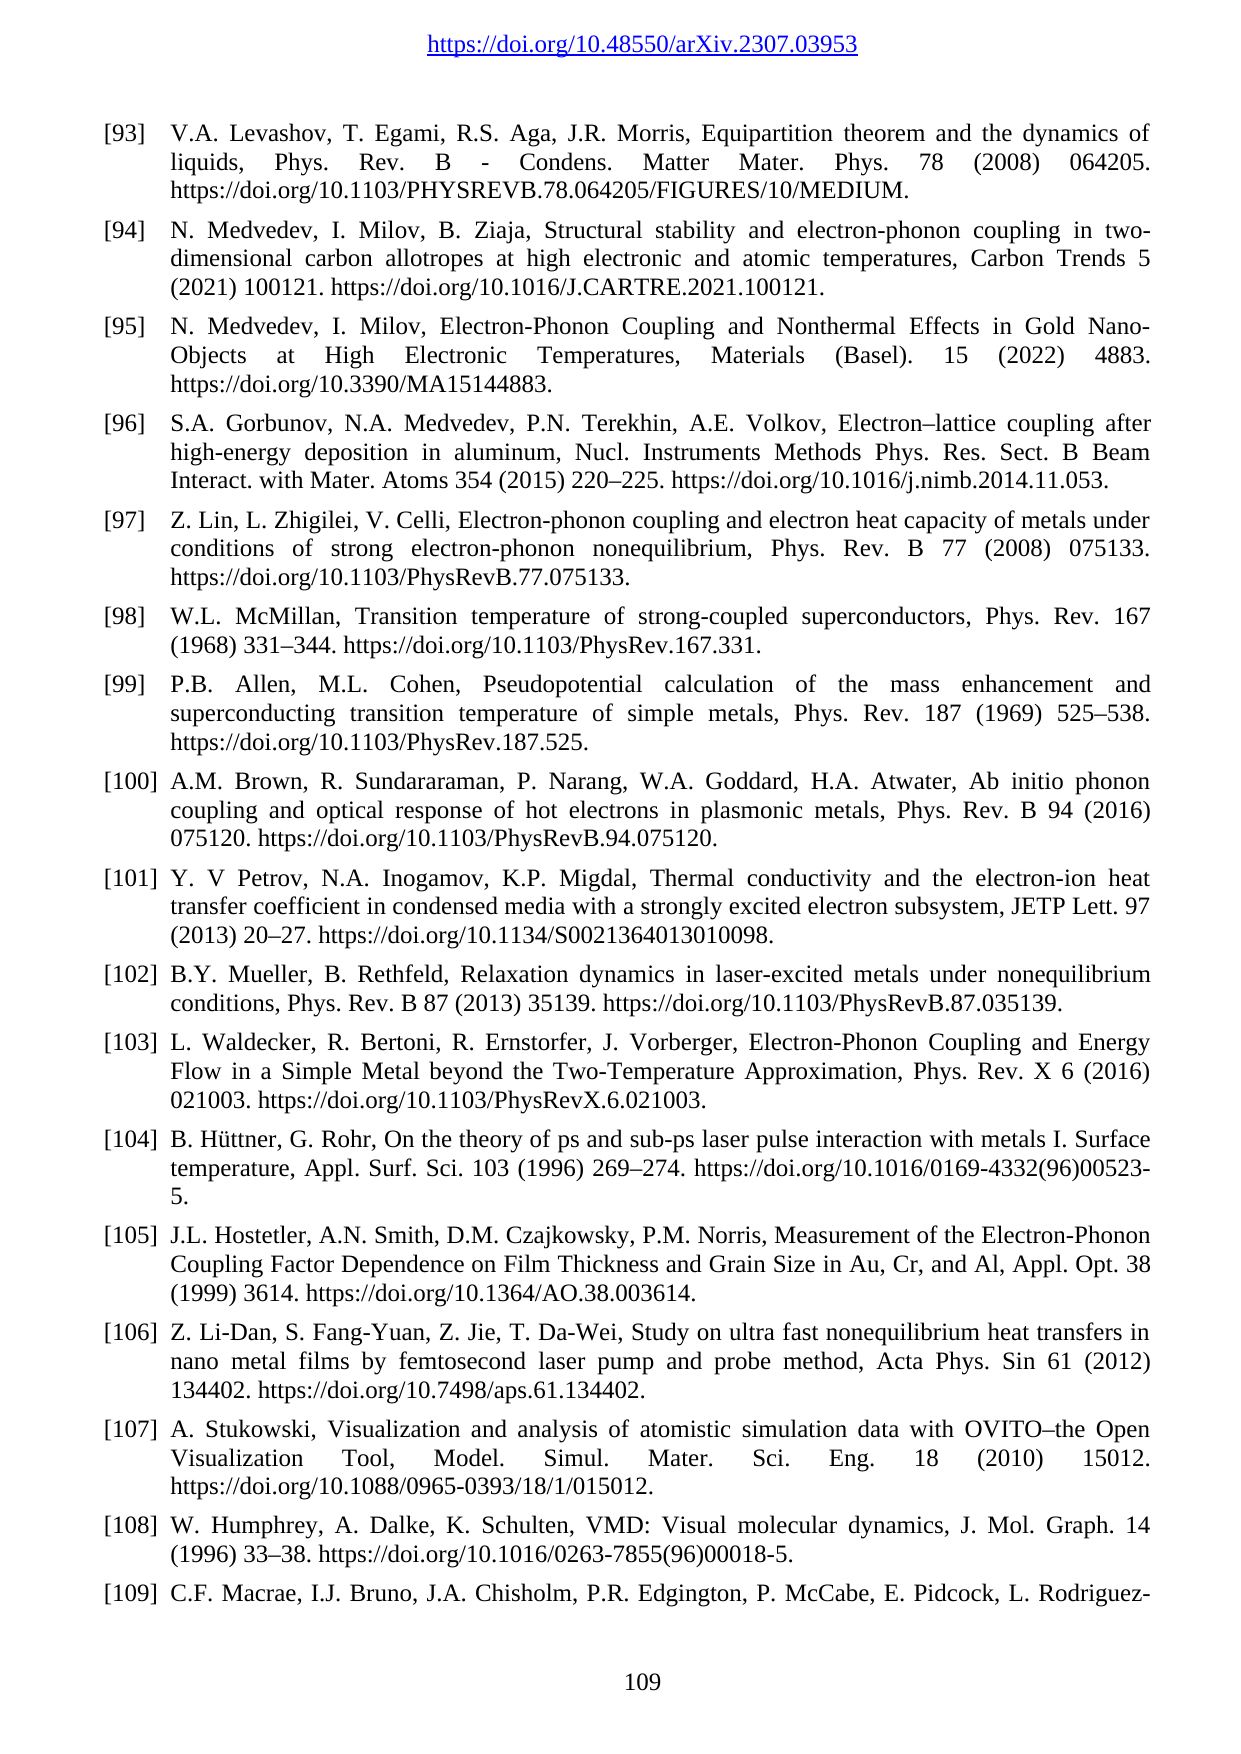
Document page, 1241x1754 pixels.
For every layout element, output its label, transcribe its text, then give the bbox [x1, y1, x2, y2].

text [100] A.M. Brown, R. Sundararaman, P. Narang, W.A. Goddard, H.A. Atwater, Ab initio phonon coupling and optical response of hot electrons in plasmonic metals, Phys. Rev. B 94 (2016) 075120. https://doi.org/10.1103/PhysRevB.94.075120. [103, 766, 1152, 852]
text [96] S.A. Gorbunov, N.A. Medvedev, P.N. Terekhin, A.E. Volkov, Electron–lattice coupling after high-energy deposition in aluminum, Nucl. Instruments Methods Phys. Res. Sect. B Beam Interact. with Mater. Atoms 354 (2015) 220–225. https://doi.org/10.1016/j.nimb.2014.11.053. [103, 408, 1152, 494]
text [103] L. Waldecker, R. Bertoni, R. Ernstorfer, J. Vorberger, Electron-Phonon Coupling and Energy Flow in a Simple Metal beyond the Two-Temperature Approximation, Phys. Rev. X 6 (2016) 021003. https://doi.org/10.1103/PhysRevX.6.021003. [103, 1027, 1152, 1113]
text [97] Z. Lin, L. Zhigilei, V. Celli, Electron-phonon coupling and electron heat capacity of metals under conditions of strong electron-phonon nonequilibrium, Phys. Rev. B 77 (2008) 075133. https://doi.org/10.1103/PhysRevB.77.075133. [103, 505, 1152, 591]
text [106] Z. Li-Dan, S. Fang-Yuan, Z. Jie, T. Da-Wei, Study on ultra fast nonequilibrium heat transfers in nano metal films by femtosecond laser pump and probe method, Acta Phys. Sin 61 (2012) 134402. https://doi.org/10.7498/aps.61.134402. [103, 1317, 1152, 1403]
text [95] N. Medvedev, I. Milov, Electron-Phonon Coupling and Nonthermal Effects in Gold Nano-Objects at High Electronic Temperatures, Materials (Basel). 15 (2022) 4883. https://doi.org/10.3390/MA15144883. [103, 311, 1152, 398]
text [93] V.A. Levashov, T. Egami, R.S. Aga, J.R. Morris, Equipartition theorem and the dynamics of liquids, Phys. Rev. B - Condens. Matter Mater. Phys. 78 (2008) 064205. https://doi.org/10.1103/PHYSREVB.78.064205/FIGURES/10/MEDIUM. [103, 118, 1152, 204]
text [103, 1578, 1152, 1607]
text [102] B.Y. Mueller, B. Rethfeld, Relaxation dynamics in laser-excited metals under nonequilibrium conditions, Phys. Rev. B 87 (2013) 35139. https://doi.org/10.1103/PhysRevB.87.035139. [103, 959, 1152, 1017]
text [99] P.B. Allen, M.L. Cohen, Pseudopotential calculation of the mass enhancement and superconducting transition temperature of simple metals, Phys. Rev. 187 (1969) 525–538. https://doi.org/10.1103/PhysRev.187.525. [103, 669, 1152, 756]
text [105] J.L. Hostetler, A.N. Smith, D.M. Czajkowsky, P.M. Norris, Measurement of the Electron-Phonon Coupling Factor Dependence on Film Thickness and Grain Size in Au, Cr, and Al, Appl. Opt. 38 (1999) 3614. https://doi.org/10.1364/AO.38.003614. [103, 1221, 1152, 1307]
text [107] A. Stukowski, Visualization and analysis of atomistic simulation data with OVITO–the Open Visualization Tool, Model. Simul. Mater. Sci. Eng. 18 (2010) 15012. https://doi.org/10.1088/0965-0393/18/1/015012. [103, 1414, 1152, 1500]
text [101] Y. V Petrov, N.A. Inogamov, K.P. Migdal, Thermal conductivity and the electron-ion heat transfer coefficient in condensed media with a strongly excited electron subsystem, JETP Lett. 97 (2013) 20–27. https://doi.org/10.1134/S0021364013010098. [103, 863, 1152, 949]
text [94] N. Medvedev, I. Milov, B. Ziaja, Structural stability and electron‐phonon coupling in two‐dimensional carbon allotropes at high electronic and atomic temperatures, Carbon Trends 5 (2021) 100121. https://doi.org/10.1016/J.CARTRE.2021.100121. [103, 215, 1152, 301]
text [104] B. Hüttner, G. Rohr, On the theory of ps and sub-ps laser pulse interaction with metals I. Surface temperature, Appl. Surf. Sci. 103 (1996) 269–274. https://doi.org/10.1016/0169-4332(96)00523-5. [103, 1124, 1152, 1210]
text [98] W.L. McMillan, Transition temperature of strong-coupled superconductors, Phys. Rev. 167 (1968) 331–344. https://doi.org/10.1103/PhysRev.167.331. [103, 601, 1152, 659]
text [108] W. Humphrey, A. Dalke, K. Schulten, VMD: Visual molecular dynamics, J. Mol. Graph. 14 (1996) 33–38. https://doi.org/10.1016/0263-7855(96)00018-5. [103, 1511, 1152, 1568]
